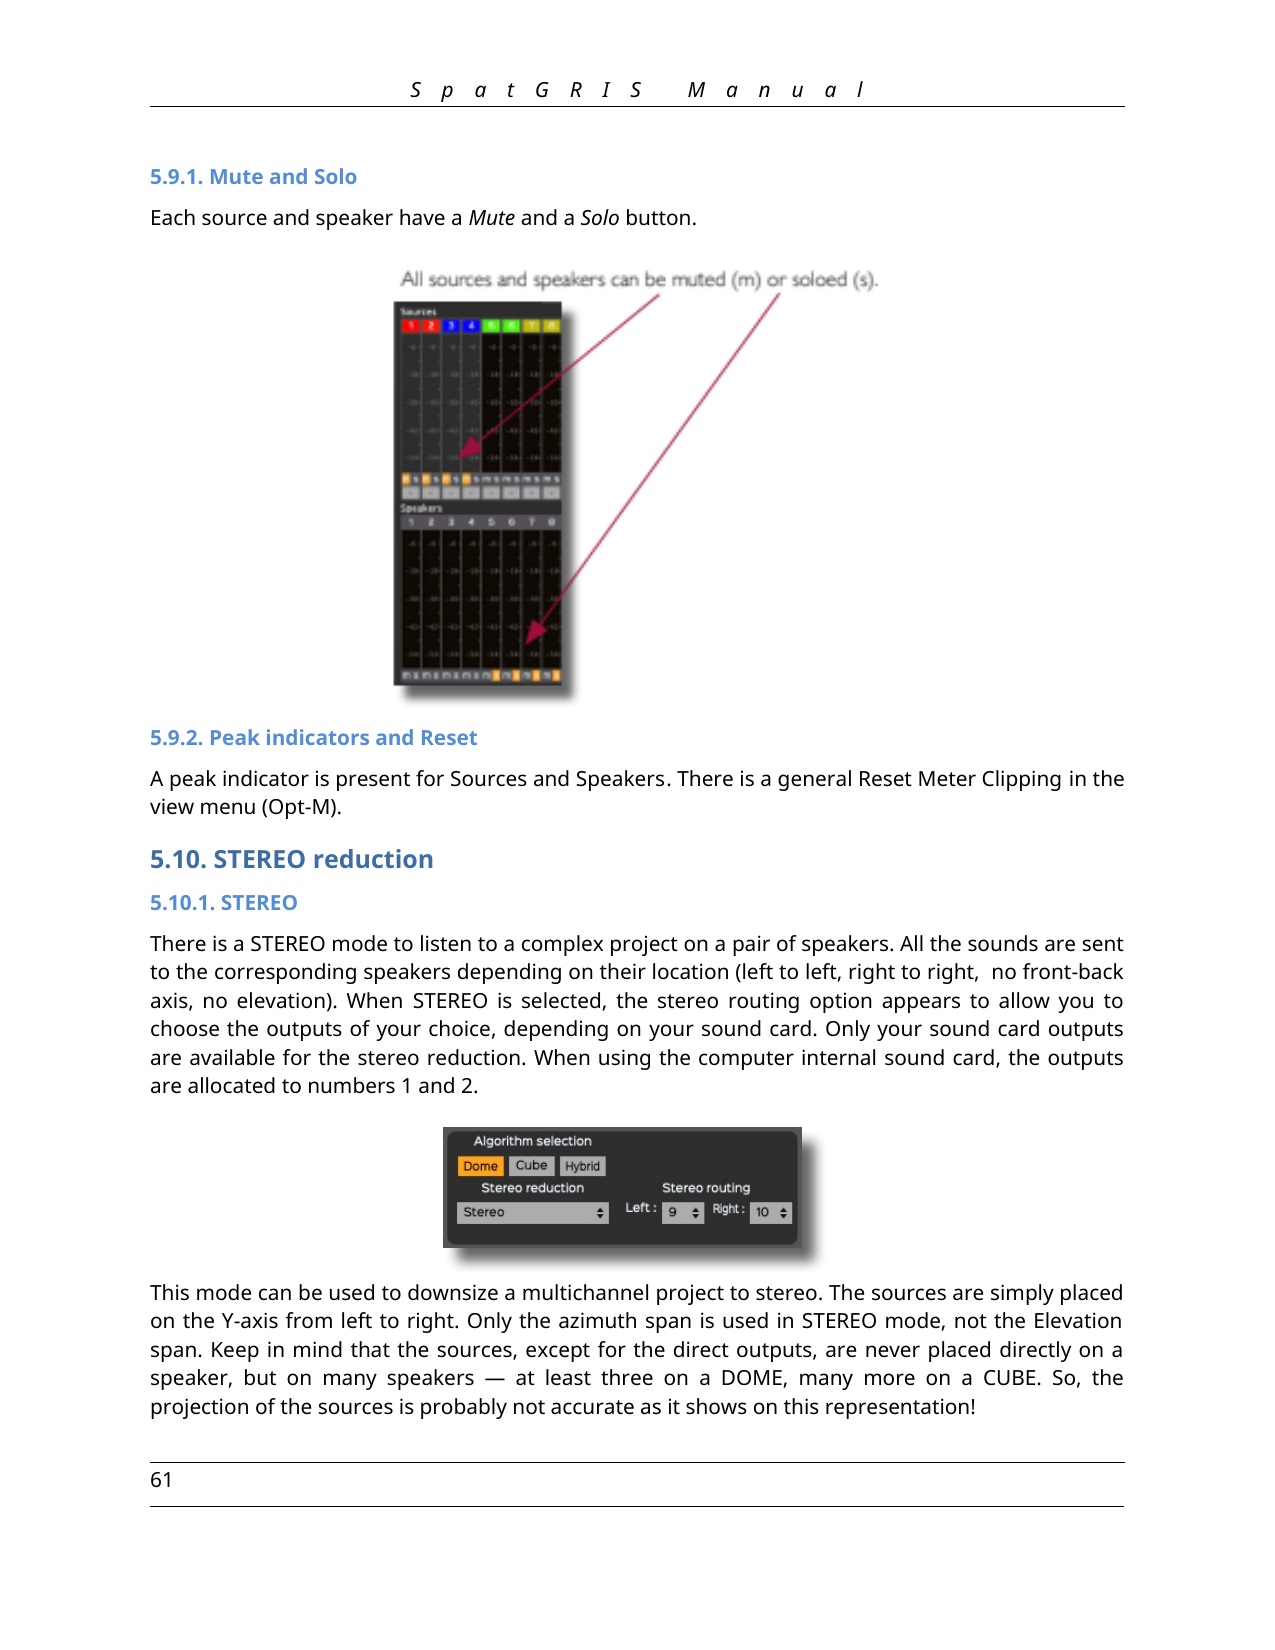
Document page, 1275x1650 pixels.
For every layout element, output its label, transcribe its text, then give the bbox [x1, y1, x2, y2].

picture [443, 1127, 802, 1248]
subtitle 5.10. STEREO reduction [150, 841, 1125, 876]
text A peak indicator is present for Sources and Speakers. There is a general Reset Meter Clipping in the view menu (Opt-M). [150, 764, 1125, 821]
subtitle 5.9.2. Peak indicators and Reset [150, 723, 1125, 751]
text There is a STEREO mode to listen to a complex project on a pair of speakers. All the sounds are sent to the corresponding speakers depending on their location (left to left, right to right, no front-back axis, no elevation). When STEREO is selected, the stereo routing option appears to allow you to choose the outputs of your choice, depending on your sound card. Only your sound card outputs are available for the stereo reduction. When using the computer internal sound card, the outputs are allocated to numbers 1 and 2. [150, 929, 1125, 1099]
subtitle 5.10.1. STEREO [150, 888, 1125, 916]
subtitle 5.9.1. Mute and Solo [150, 162, 1125, 191]
text This mode can be used to downsize a multichannel project to stereo. The sources are simply placed on the Y-axis from left to right. Only the azimuth span is used in STEREO mode, not the Elevation span. Keep in mind that the sources, except for the direct outputs, are never placed directly on a speaker, but on many speakers — at least three on a DOME, many more on a CUBE. So, the projection of the sources is probably not accurate as it shows on this representation! [150, 1278, 1125, 1420]
text Each source and speaker have a Mute and a Solo button. [150, 203, 1125, 232]
